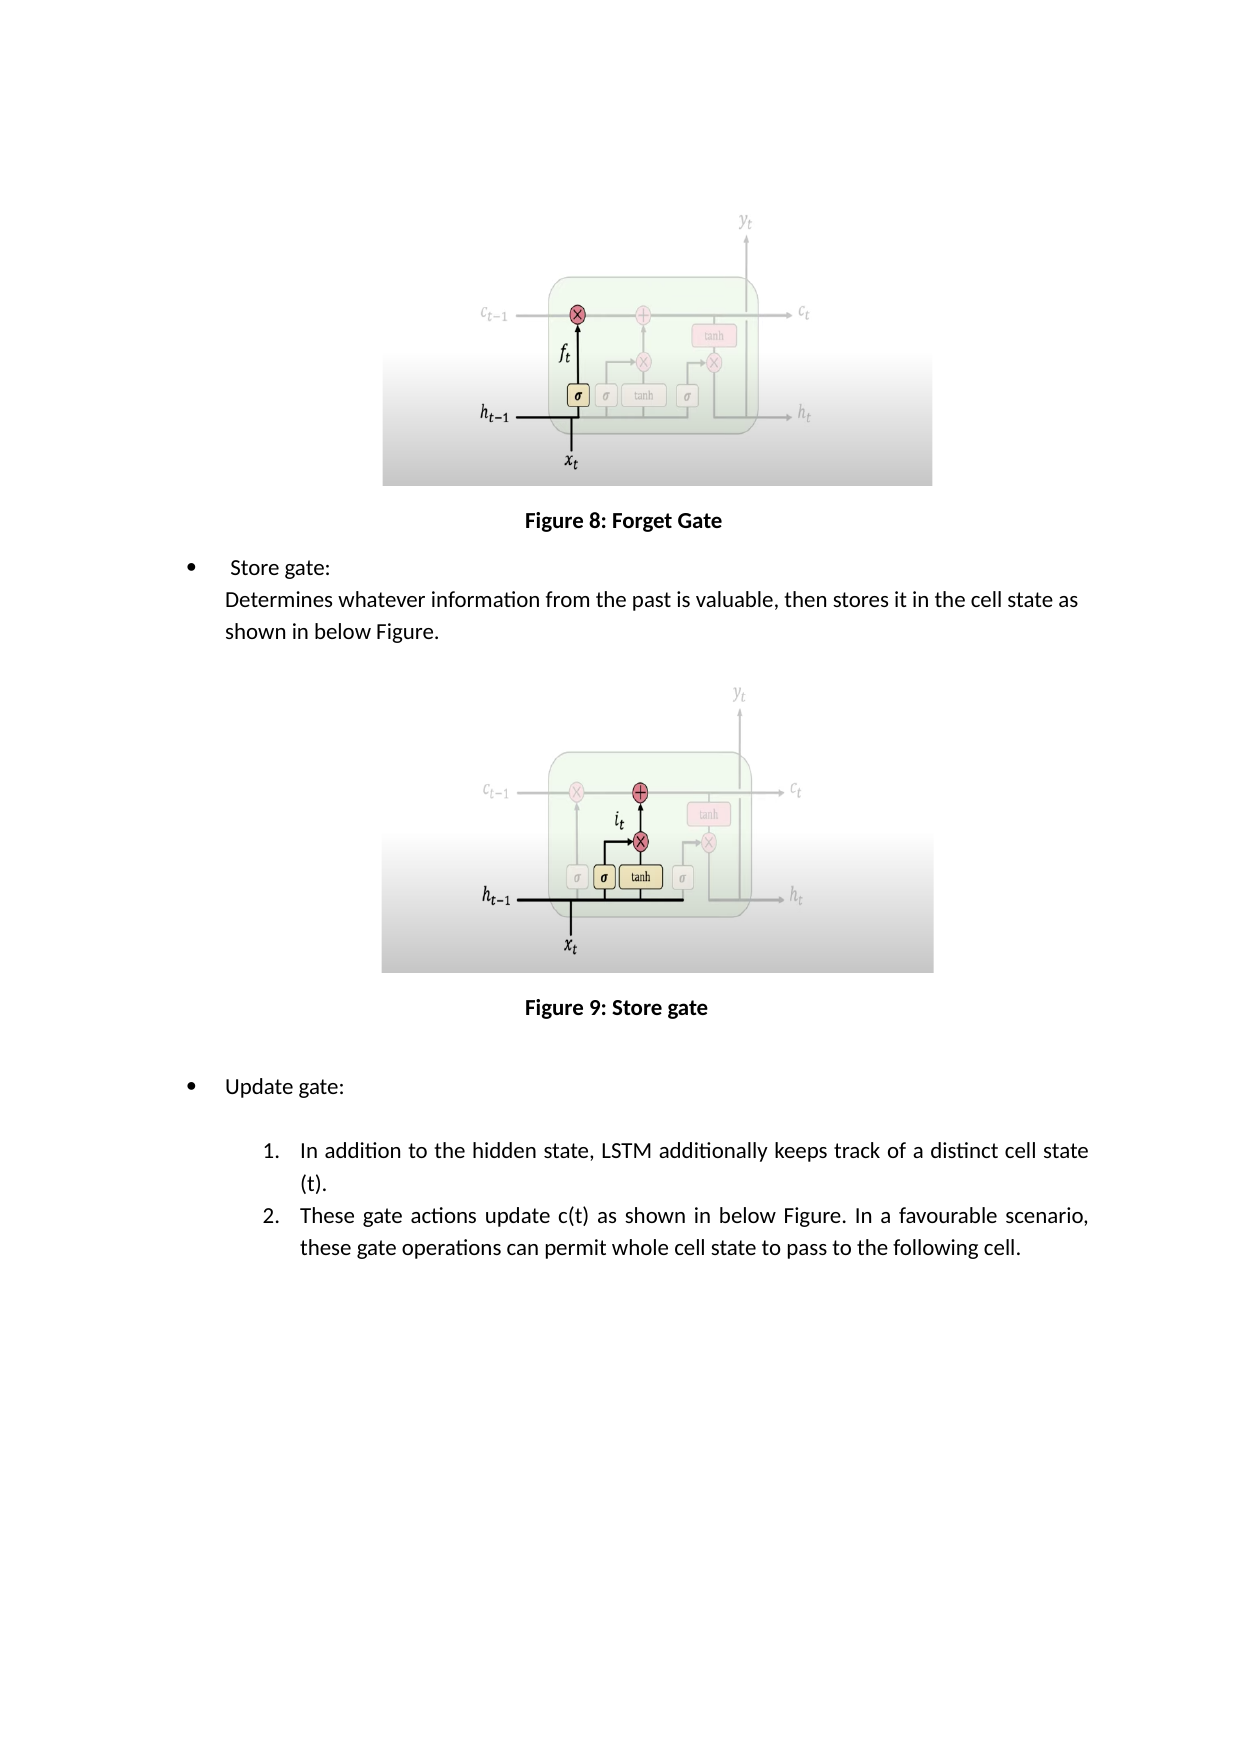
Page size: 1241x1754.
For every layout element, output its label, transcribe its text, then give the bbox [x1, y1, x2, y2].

picture [381, 681, 934, 973]
text Figure 9: Store gate [450, 993, 1090, 1021]
list Determines whatever information from the past is valuable, then stores it in the cell state as shown in below Figure. [225, 585, 1090, 645]
list Store gate: [187, 553, 1090, 581]
list Update gate: [187, 1072, 1090, 1100]
picture [382, 214, 933, 486]
list These gate actions update c(t) as shown in below Figure. In a favourable scenario, these gate operations can permit whole cell state to pass to the following cell. [262, 1201, 1090, 1261]
list In addition to the hidden state, LSTM additionally keeps track of a distinct cell state (t). [262, 1137, 1090, 1197]
text Figure 8: Forget Gate [450, 506, 1090, 534]
